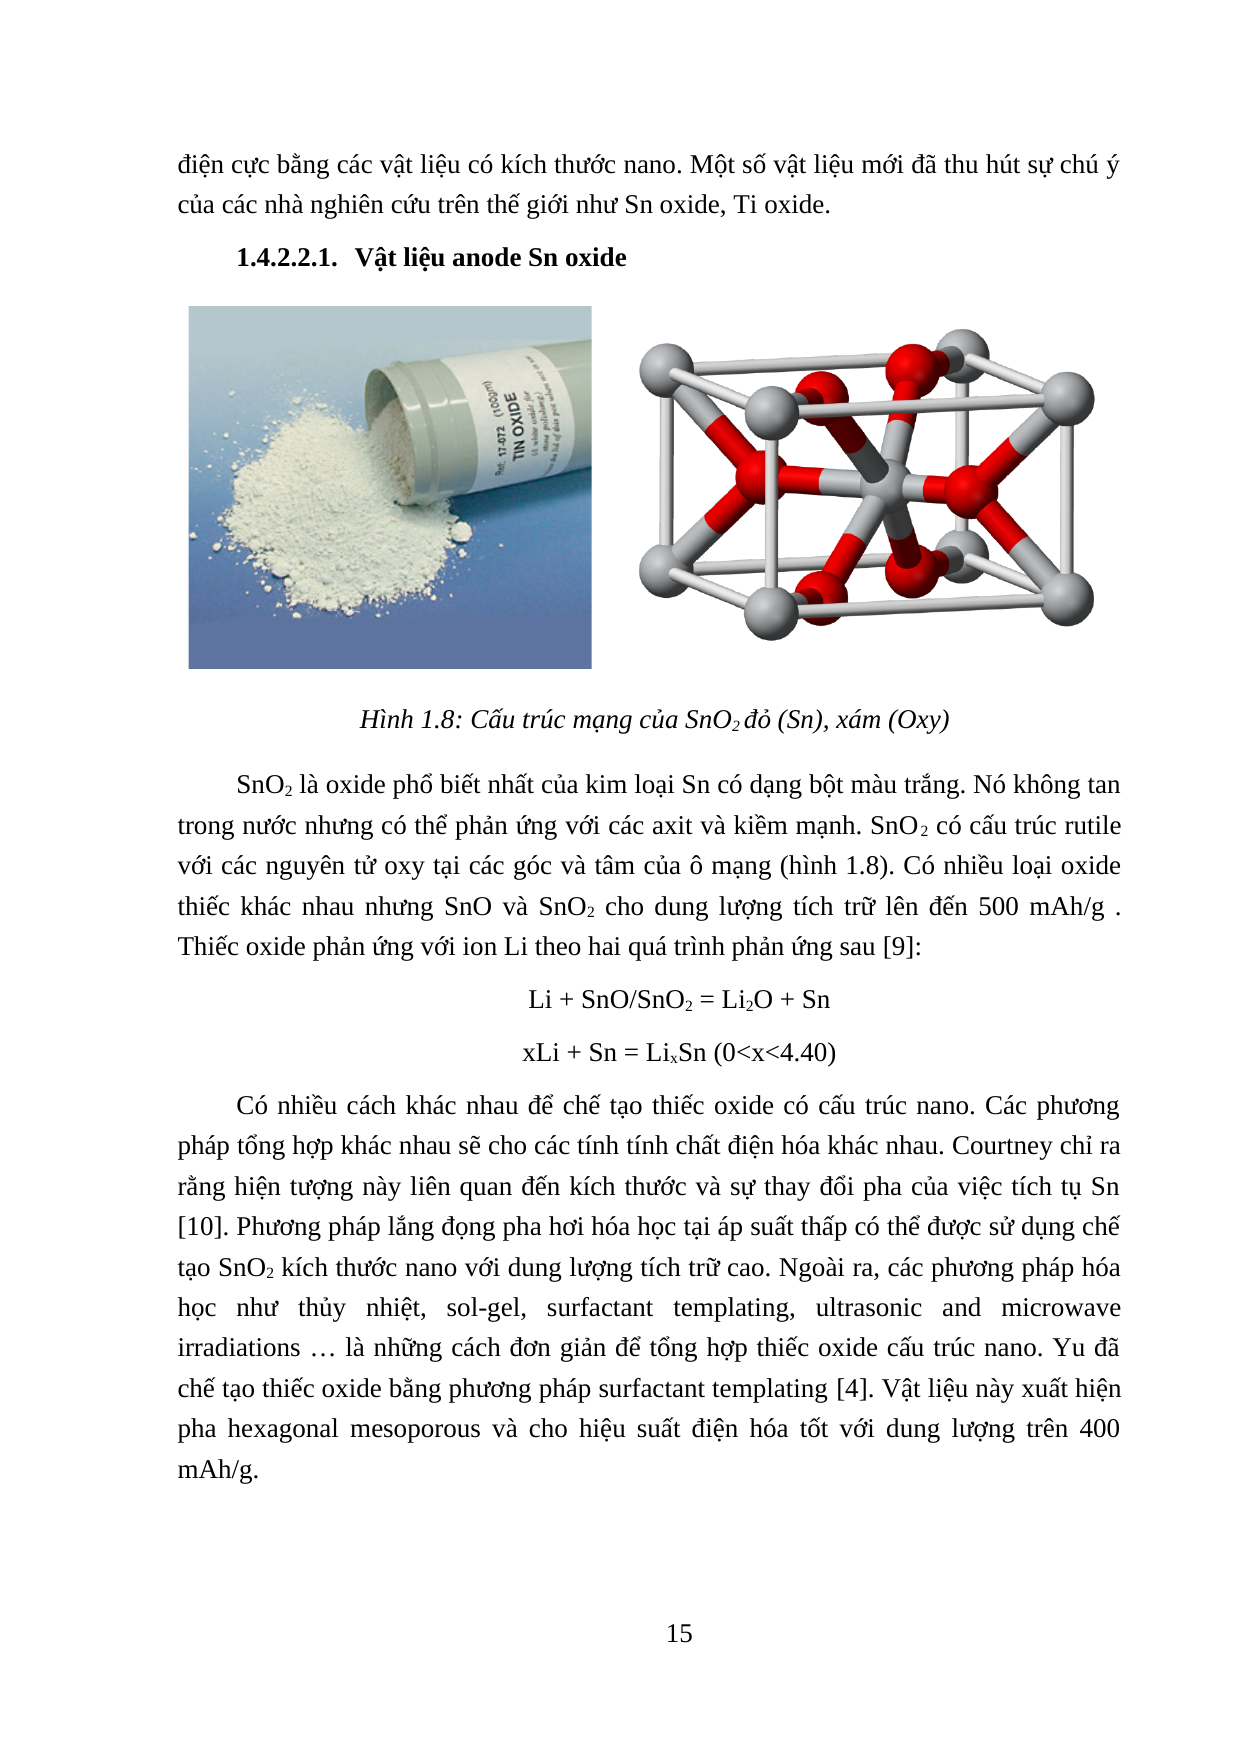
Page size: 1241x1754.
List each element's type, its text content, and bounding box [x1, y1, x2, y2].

text Li + SnO/SnO2 = Li2O + Sn [177, 983, 1122, 1014]
text Có nhiều cách khác nhau để chế tạo thiếc oxide có cấu trúc nano. Các phương pháp tổng hợp khác nhau sẽ cho các tính tính chất điện hóa khác nhau. Courtney chỉ ra rằng hiện tượng này liên quan đến kích thước và sự thay đổi pha của việc tích tụ Sn [10]. Phương pháp lắng đọng pha hơi hóa học tại áp suất thấp có thể được sử dụng chế tạo SnO2 kích thước nano với dung lượng tích trữ cao. Ngoài ra, các phương pháp hóa học như thủy nhiệt, sol-gel, surfactant templating, ultrasonic and microwave irradiations … là những cách đơn giản để tổng hợp thiếc oxide cấu trúc nano. Yu đã chế tạo thiếc oxide bằng phương pháp surfactant templating [4]. Vật liệu này xuất hiện pha hexagonal mesoporous và cho hiệu suất điện hóa tốt với dung lượng trên 400 mAh/g. [177, 1089, 1122, 1484]
table_header [177, 294, 605, 691]
table_cell Hình 1.8: Cấu trúc mạng của SnO2 đỏ (Sn), xám (Oxy) [177, 691, 1132, 756]
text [177, 148, 1122, 219]
text xLi + Sn = LixSn (0<x<4.40) [177, 1036, 1122, 1067]
text SnO2 là oxide phổ biết nhất của kim loại Sn có dạng bột màu trắng. Nó không tan trong nước nhưng có thể phản ứng với các axit và kiềm mạnh. SnO2 có cấu trúc rutile với các nguyên tử oxy tại các góc và tâm của ô mạng (hình 1.8). Có nhiều loại oxide thiếc khác nhau nhưng SnO và SnO2 cho dung lượng tích trữ lên đến 500 mAh/g . Thiếc oxide phản ứng với ion Li theo hai quá trình phản ứng sau [9]: [177, 769, 1122, 961]
picture [188, 306, 592, 669]
subtitle Vật liệu anode Sn oxide [177, 241, 1122, 272]
picture [616, 306, 1117, 663]
table_header [605, 294, 1132, 691]
